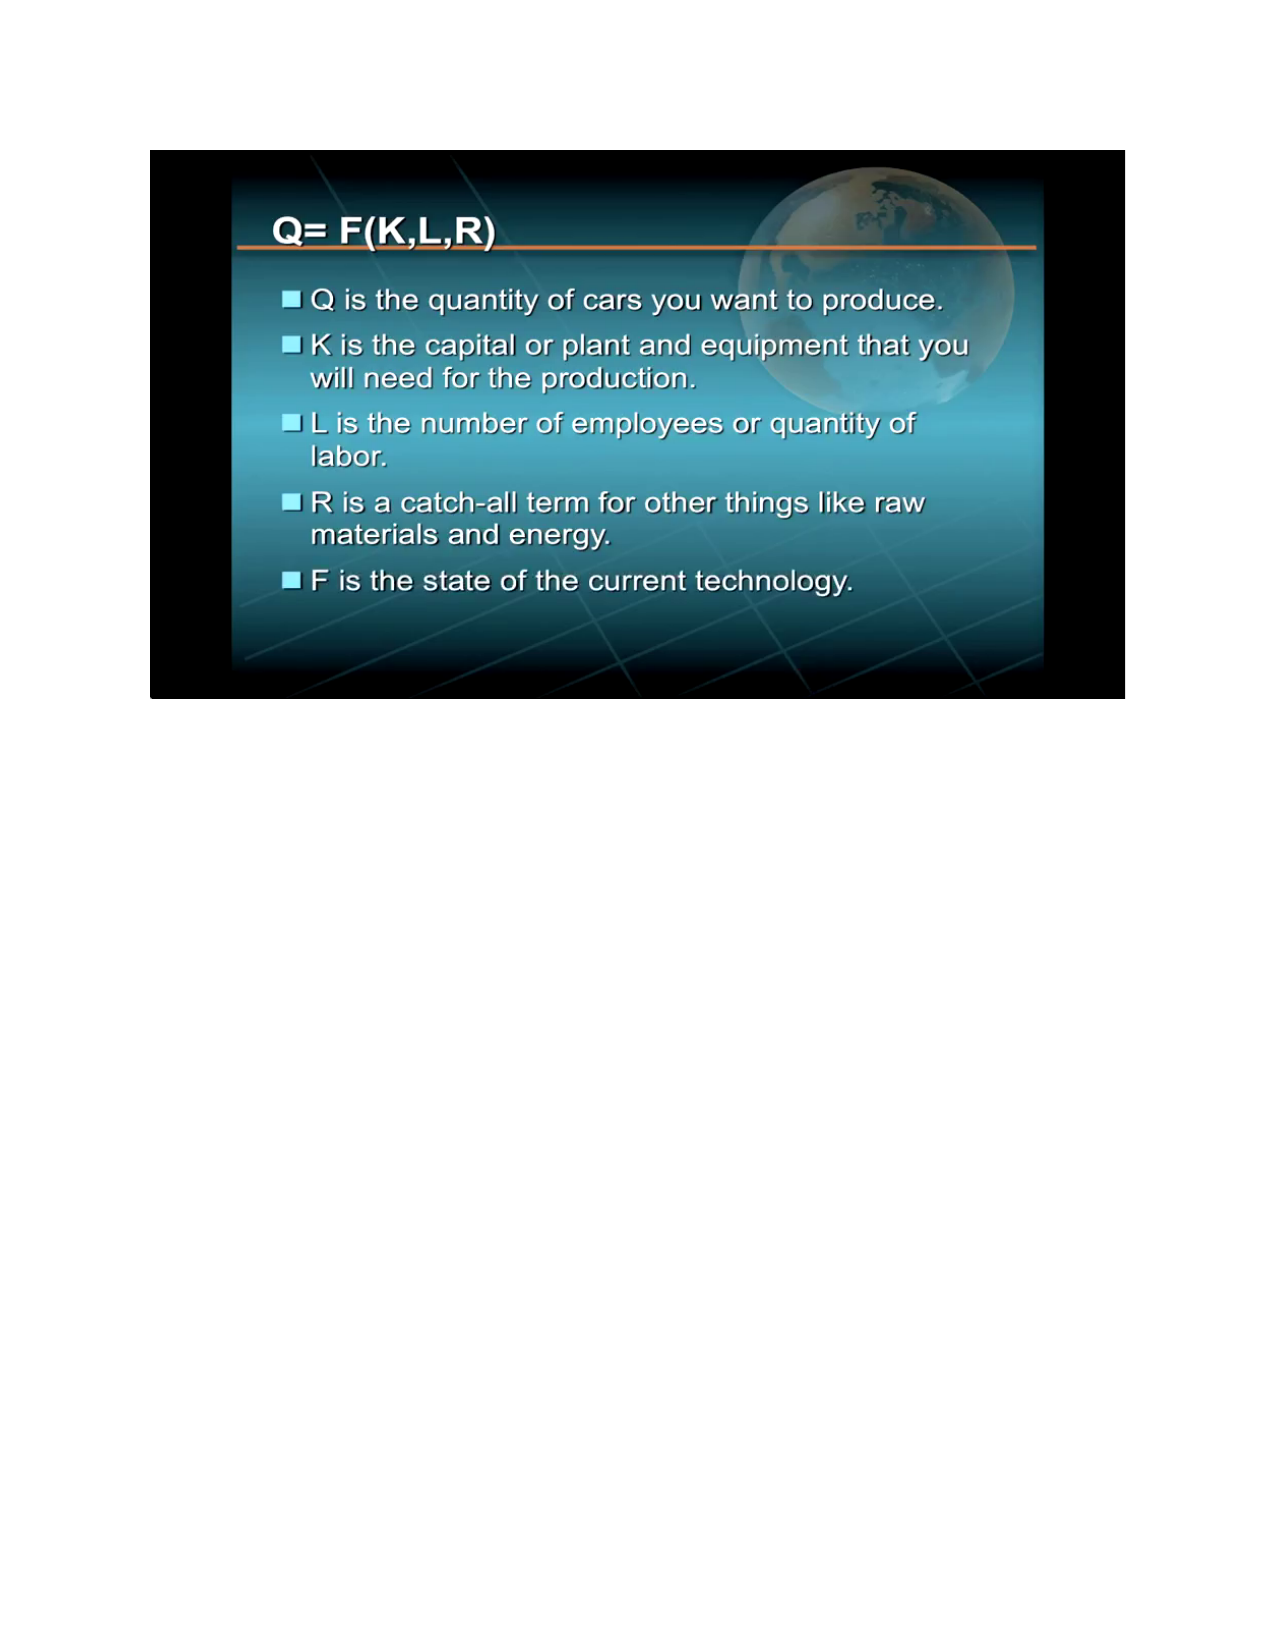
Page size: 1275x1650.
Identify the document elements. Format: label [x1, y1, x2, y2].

picture [150, 150, 1125, 699]
